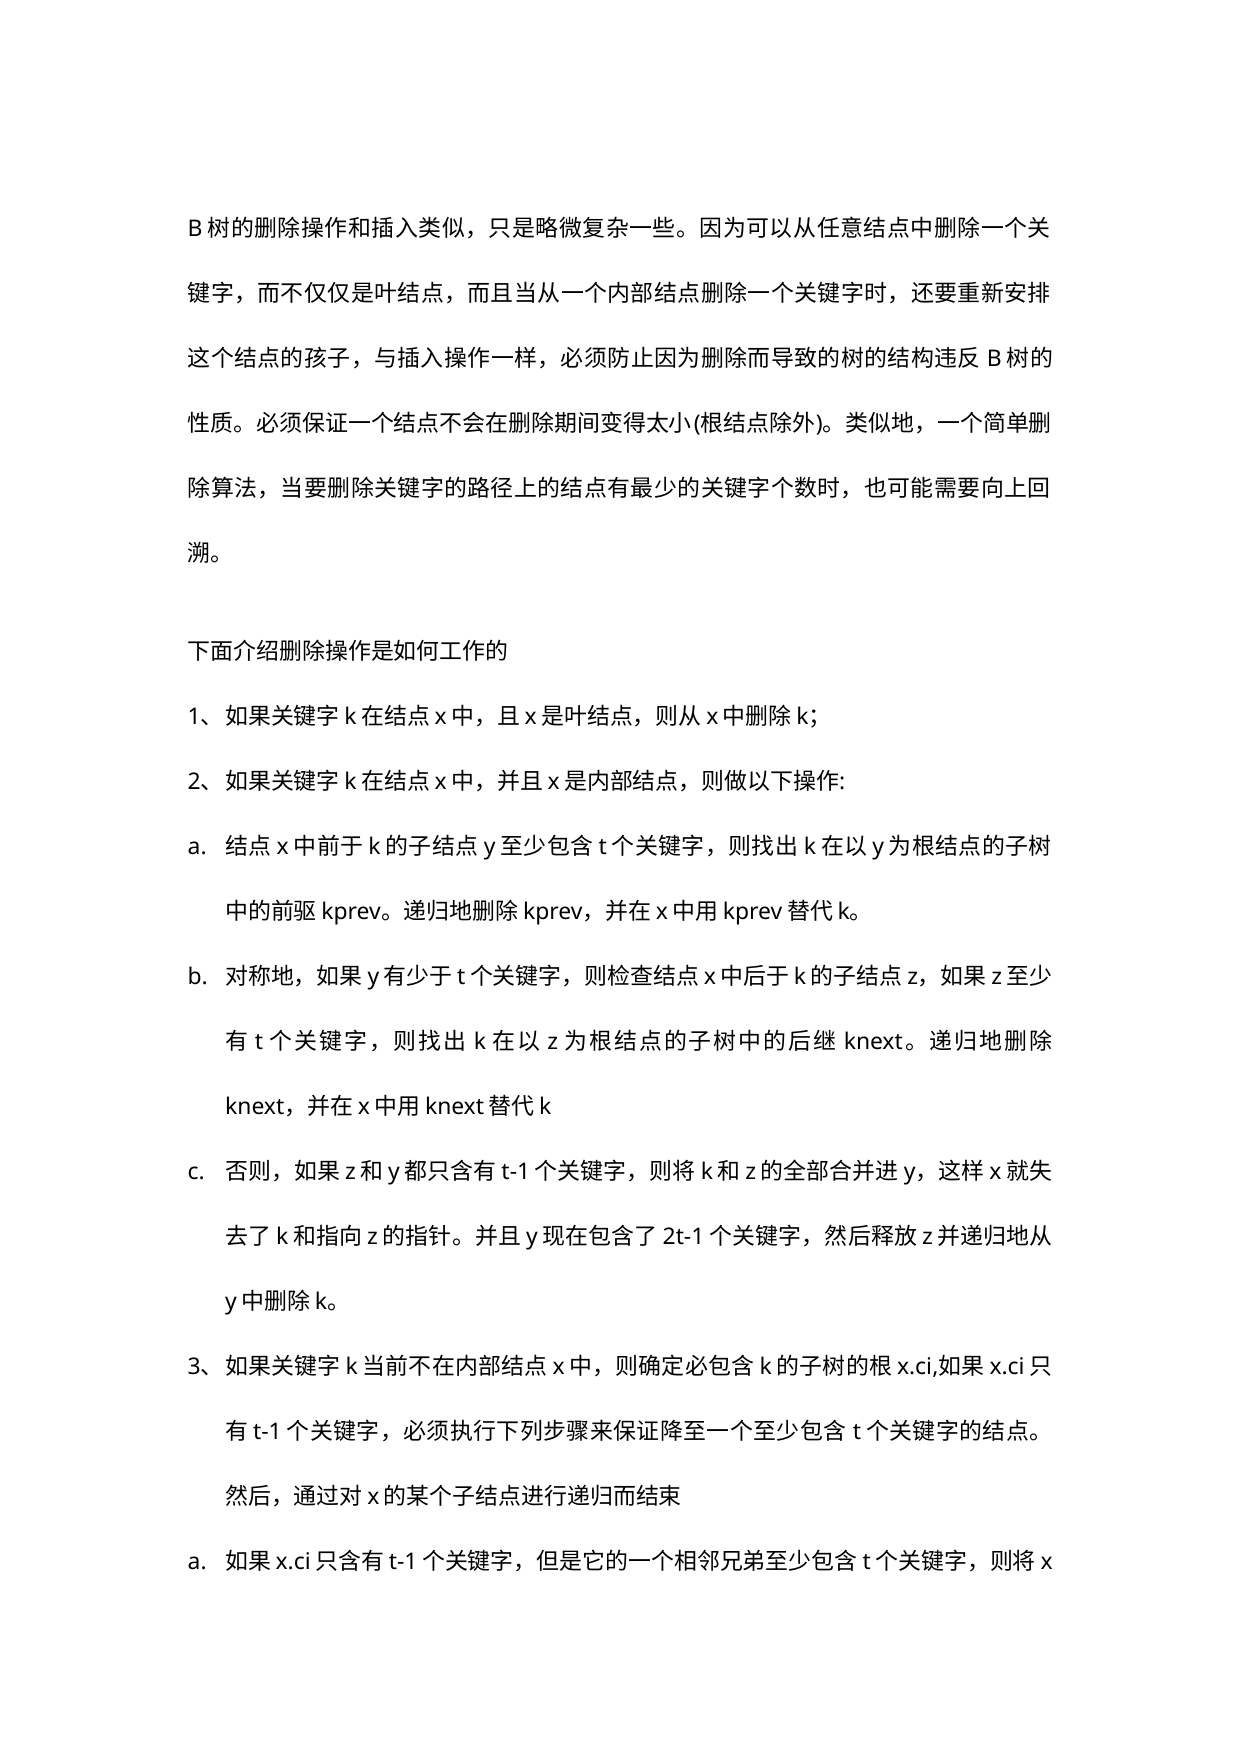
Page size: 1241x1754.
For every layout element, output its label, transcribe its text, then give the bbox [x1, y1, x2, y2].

list 如果关键字k在结点x中，并且x是内部结点，则做以下操作: [187, 747, 1053, 812]
list 结点x中前于k的子结点y至少包含t个关键字，则找出k在以y为根结点的子树中的前驱kprev。递归地删除kprev，并在x中用kprev替代k。 [187, 812, 1053, 942]
text B树的删除操作和插入类似，只是略微复杂一些。因为可以从任意结点中删除一个关键字，而不仅仅是叶结点，而且当从一个内部结点删除一个关键字时，还要重新安排这个结点的孩子，与插入操作一样，必须防止因为删除而导致的树的结构违反B树的性质。必须保证一个结点不会在删除期间变得太小(根结点除外)。类似地，一个简单删除算法，当要删除关键字的路径上的结点有最少的关键字个数时，也可能需要向上回溯。 [187, 194, 1053, 584]
list 如果关键字k在结点x中，且x是叶结点，则从x中删除k； [187, 682, 1053, 747]
list 如果关键字k当前不在内部结点x中，则确定必包含k的子树的根x.ci,如果x.ci只有t-1个关键字，必须执行下列步骤来保证降至一个至少包含t个关键字的结点。然后，通过对x的某个子结点进行递归而结束 [187, 1332, 1053, 1527]
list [187, 1527, 1053, 1592]
list 否则，如果z和y都只含有t-1个关键字，则将k和z的全部合并进y，这样x就失去了k和指向z的指针。并且y现在包含了2t-1个关键字，然后释放z并递归地从y中删除k。 [187, 1137, 1053, 1332]
text 下面介绍删除操作是如何工作的 [187, 617, 1053, 682]
list 对称地，如果y有少于t个关键字，则检查结点x中后于k的子结点z，如果z至少有t个关键字，则找出k在以z为根结点的子树中的后继knext。递归地删除knext，并在x中用knext替代k [187, 942, 1053, 1137]
